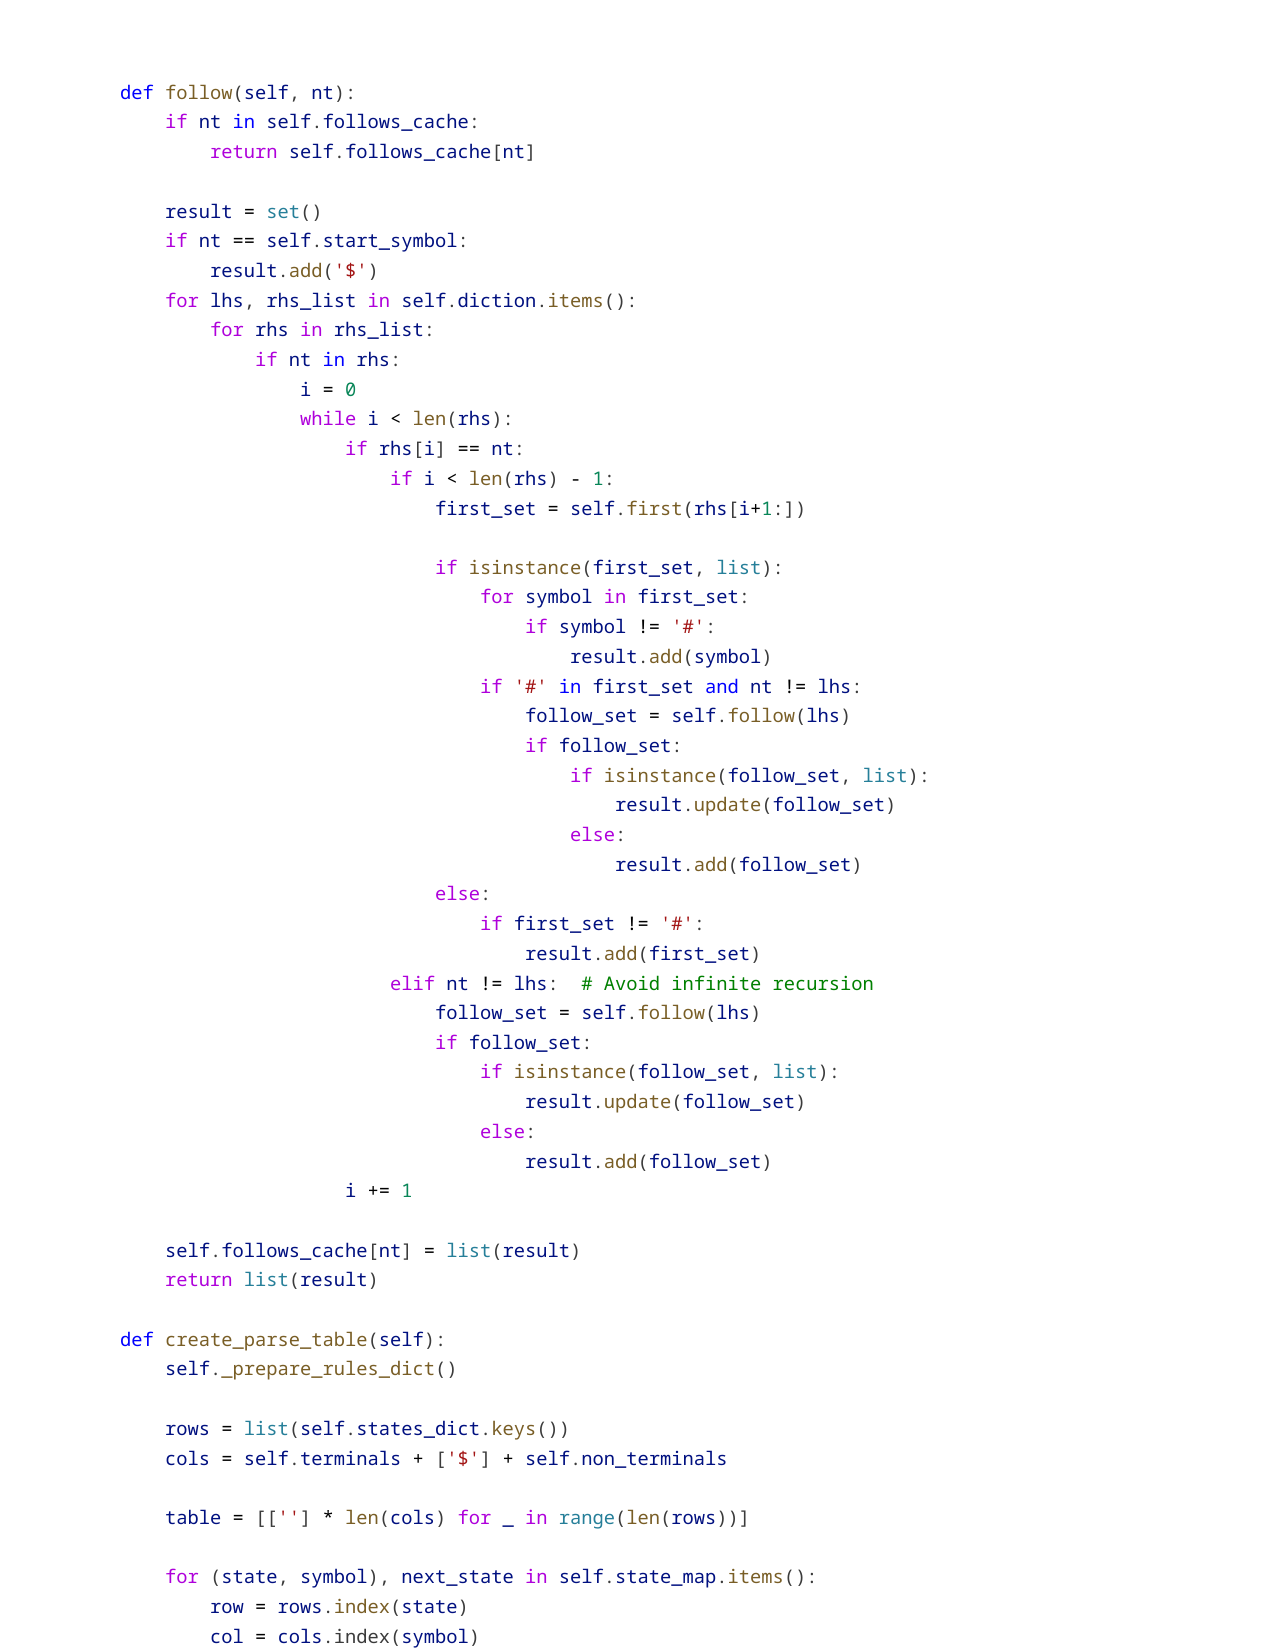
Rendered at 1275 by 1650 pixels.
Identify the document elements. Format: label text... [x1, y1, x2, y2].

text while i < len(rhs): [75, 402, 1200, 431]
text def create_parse_table(self): [75, 1322, 1200, 1352]
text table = [[''] * len(cols) for _ in range(len(rows))] [75, 1500, 1200, 1530]
text follow_set = self.follow(lhs) [75, 995, 1200, 1025]
text def follow(self, nt): [75, 75, 1200, 105]
text if i < len(rhs) - 1: [75, 461, 1200, 491]
text if follow_set: [75, 1025, 1200, 1055]
text first_set = self.first(rhs[i+1:]) [75, 491, 1200, 520]
text col = cols.index(symbol) [75, 1619, 1200, 1648]
text result.add(first_set) [75, 936, 1200, 966]
text cols = self.terminals + ['$'] + self.non_terminals [75, 1441, 1200, 1470]
text result.update(follow_set) [75, 787, 1200, 817]
text if isinstance(first_set, list): [75, 550, 1200, 580]
text self._prepare_rules_dict() [75, 1352, 1200, 1381]
text elif nt != lhs: # Avoid infinite recursion [75, 966, 1200, 995]
text else: [75, 877, 1200, 906]
text self.follows_cache[nt] = list(result) [75, 1233, 1200, 1262]
text if nt in self.follows_cache: [75, 105, 1200, 134]
text result.add('$') [75, 253, 1200, 283]
text return self.follows_cache[nt] [75, 134, 1200, 164]
text rows = list(self.states_dict.keys()) [75, 1411, 1200, 1441]
text if nt == self.start_symbol: [75, 223, 1200, 253]
text if isinstance(follow_set, list): [75, 758, 1200, 787]
text result.add(follow_set) [75, 847, 1200, 877]
text result.add(symbol) [75, 639, 1200, 669]
text if nt in rhs: [75, 342, 1200, 372]
text result.update(follow_set) [75, 1084, 1200, 1114]
text if isinstance(follow_set, list): [75, 1055, 1200, 1084]
text if symbol != '#': [75, 609, 1200, 639]
text result = set() [75, 194, 1200, 223]
text for rhs in rhs_list: [75, 312, 1200, 342]
text follow_set = self.follow(lhs) [75, 698, 1200, 728]
text row = rows.index(state) [75, 1589, 1200, 1619]
text for symbol in first_set: [75, 580, 1200, 609]
text if '#' in first_set and nt != lhs: [75, 669, 1200, 698]
text else: [75, 817, 1200, 847]
text result.add(follow_set) [75, 1144, 1200, 1173]
text for (state, symbol), next_state in self.state_map.items(): [75, 1559, 1200, 1589]
text else: [75, 1114, 1200, 1144]
text if follow_set: [75, 728, 1200, 758]
text if rhs[i] == nt: [75, 431, 1200, 461]
text i = 0 [75, 372, 1200, 402]
text return list(result) [75, 1262, 1200, 1292]
text i += 1 [75, 1173, 1200, 1203]
text if first_set != '#': [75, 906, 1200, 936]
text for lhs, rhs_list in self.diction.items(): [75, 283, 1200, 312]
